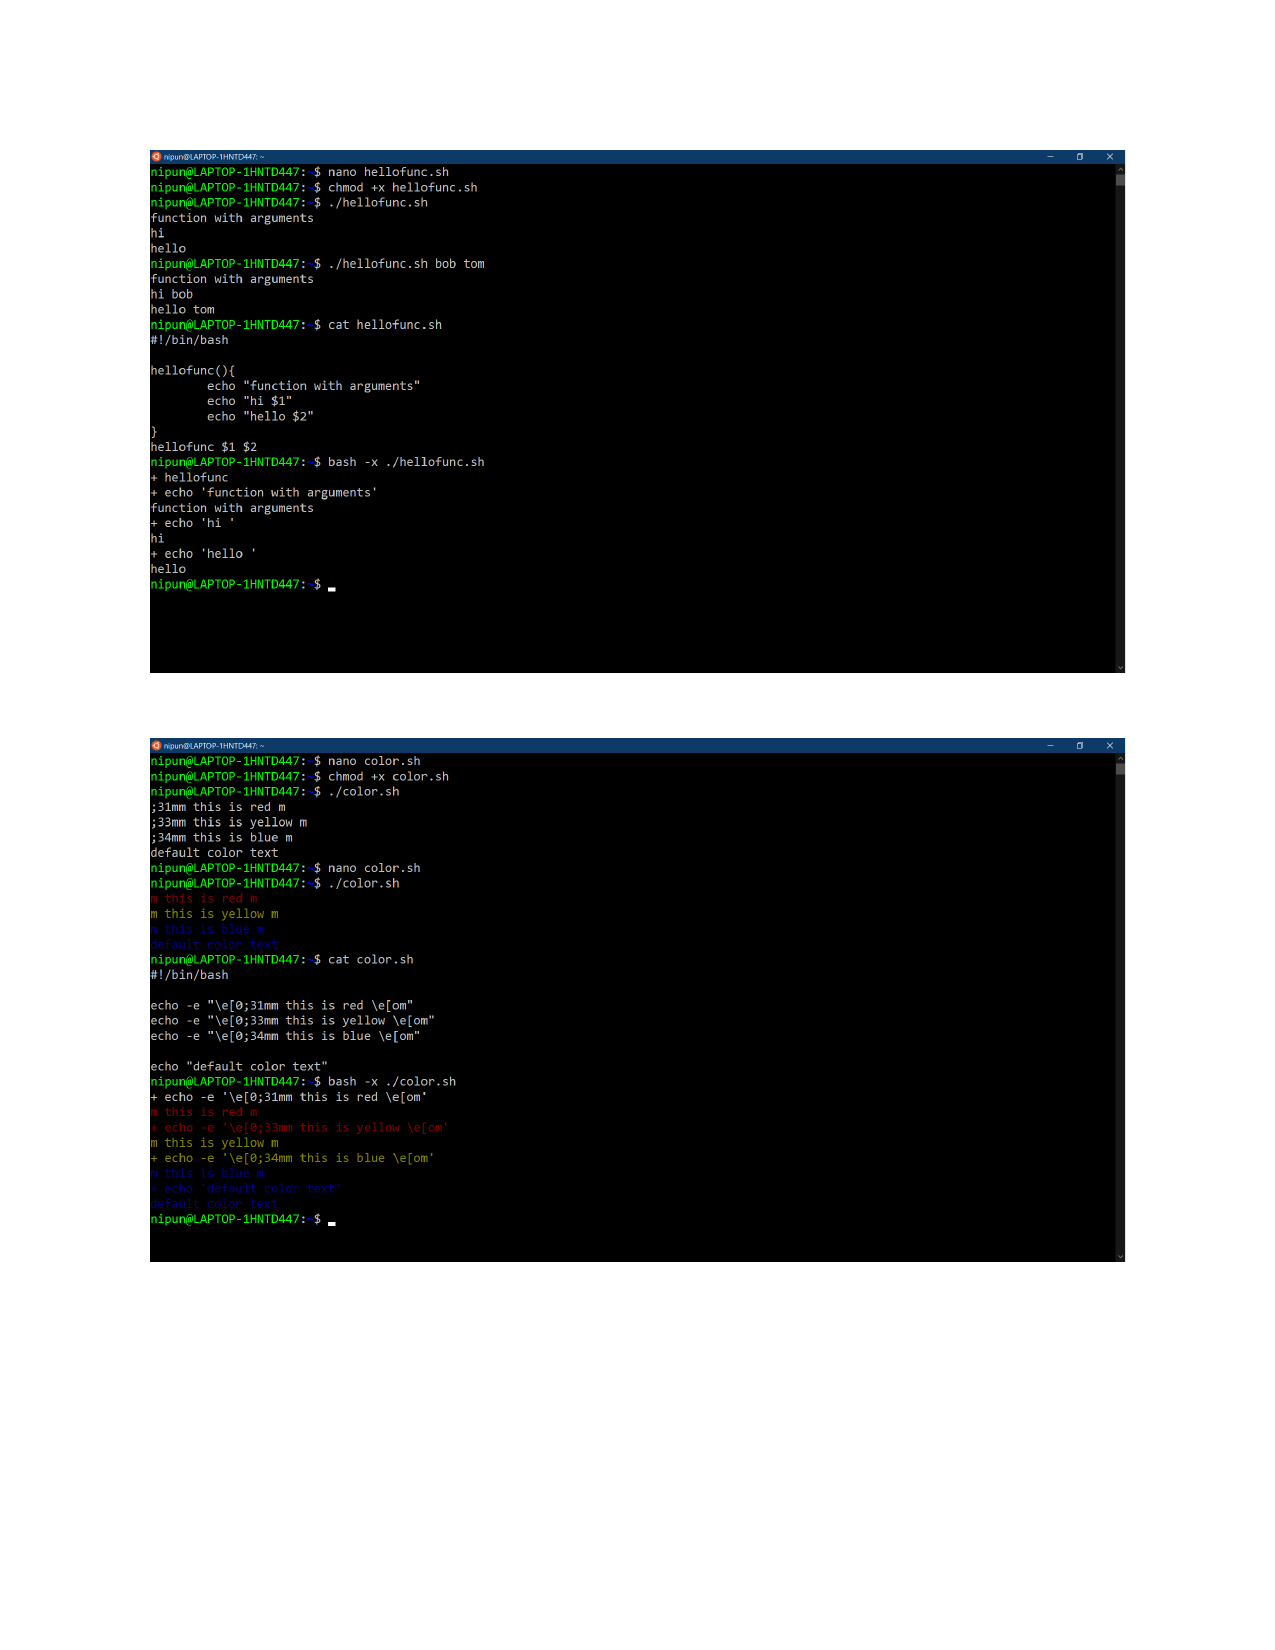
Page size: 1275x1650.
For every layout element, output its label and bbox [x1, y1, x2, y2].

picture [150, 150, 1125, 673]
picture [150, 738, 1125, 1262]
